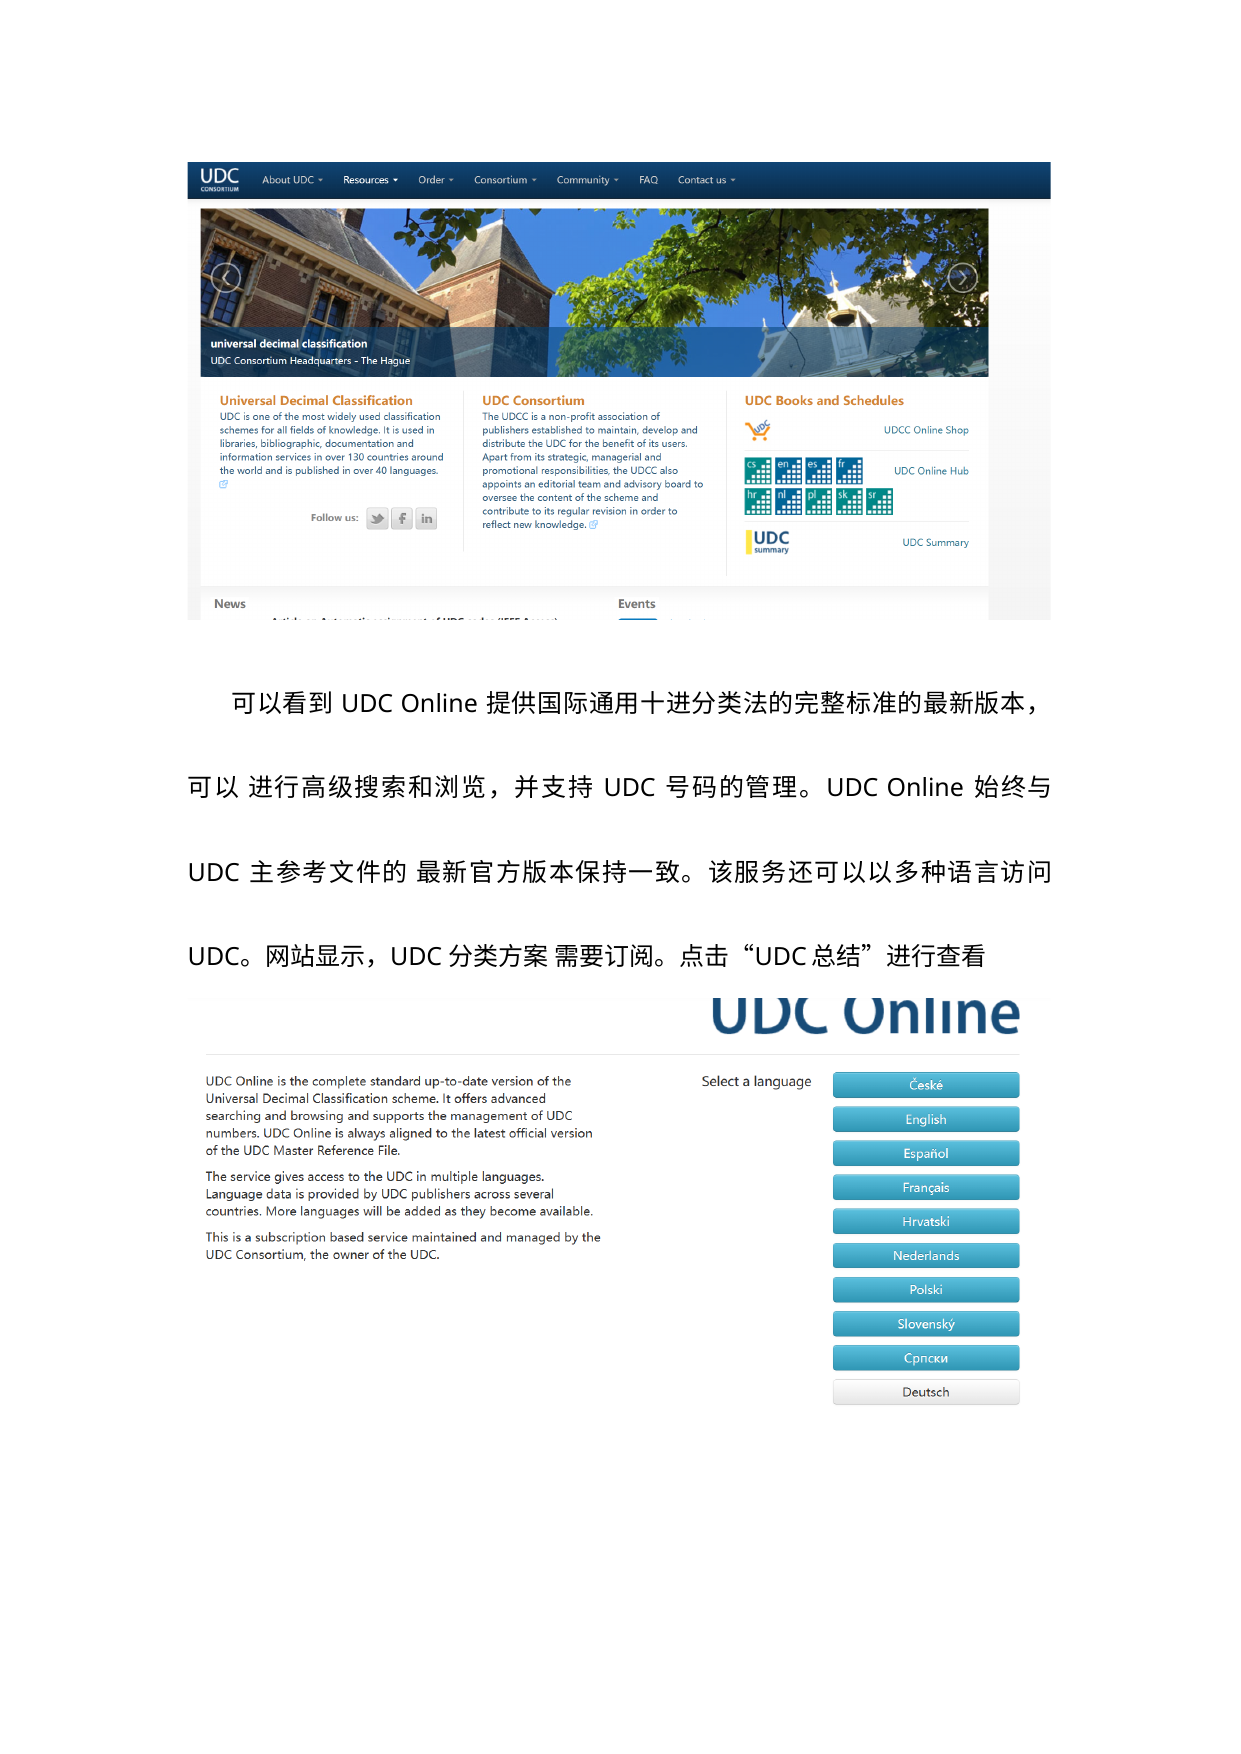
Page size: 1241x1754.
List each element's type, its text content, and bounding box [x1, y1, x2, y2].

picture [187, 162, 1051, 620]
picture [187, 998, 1051, 1409]
